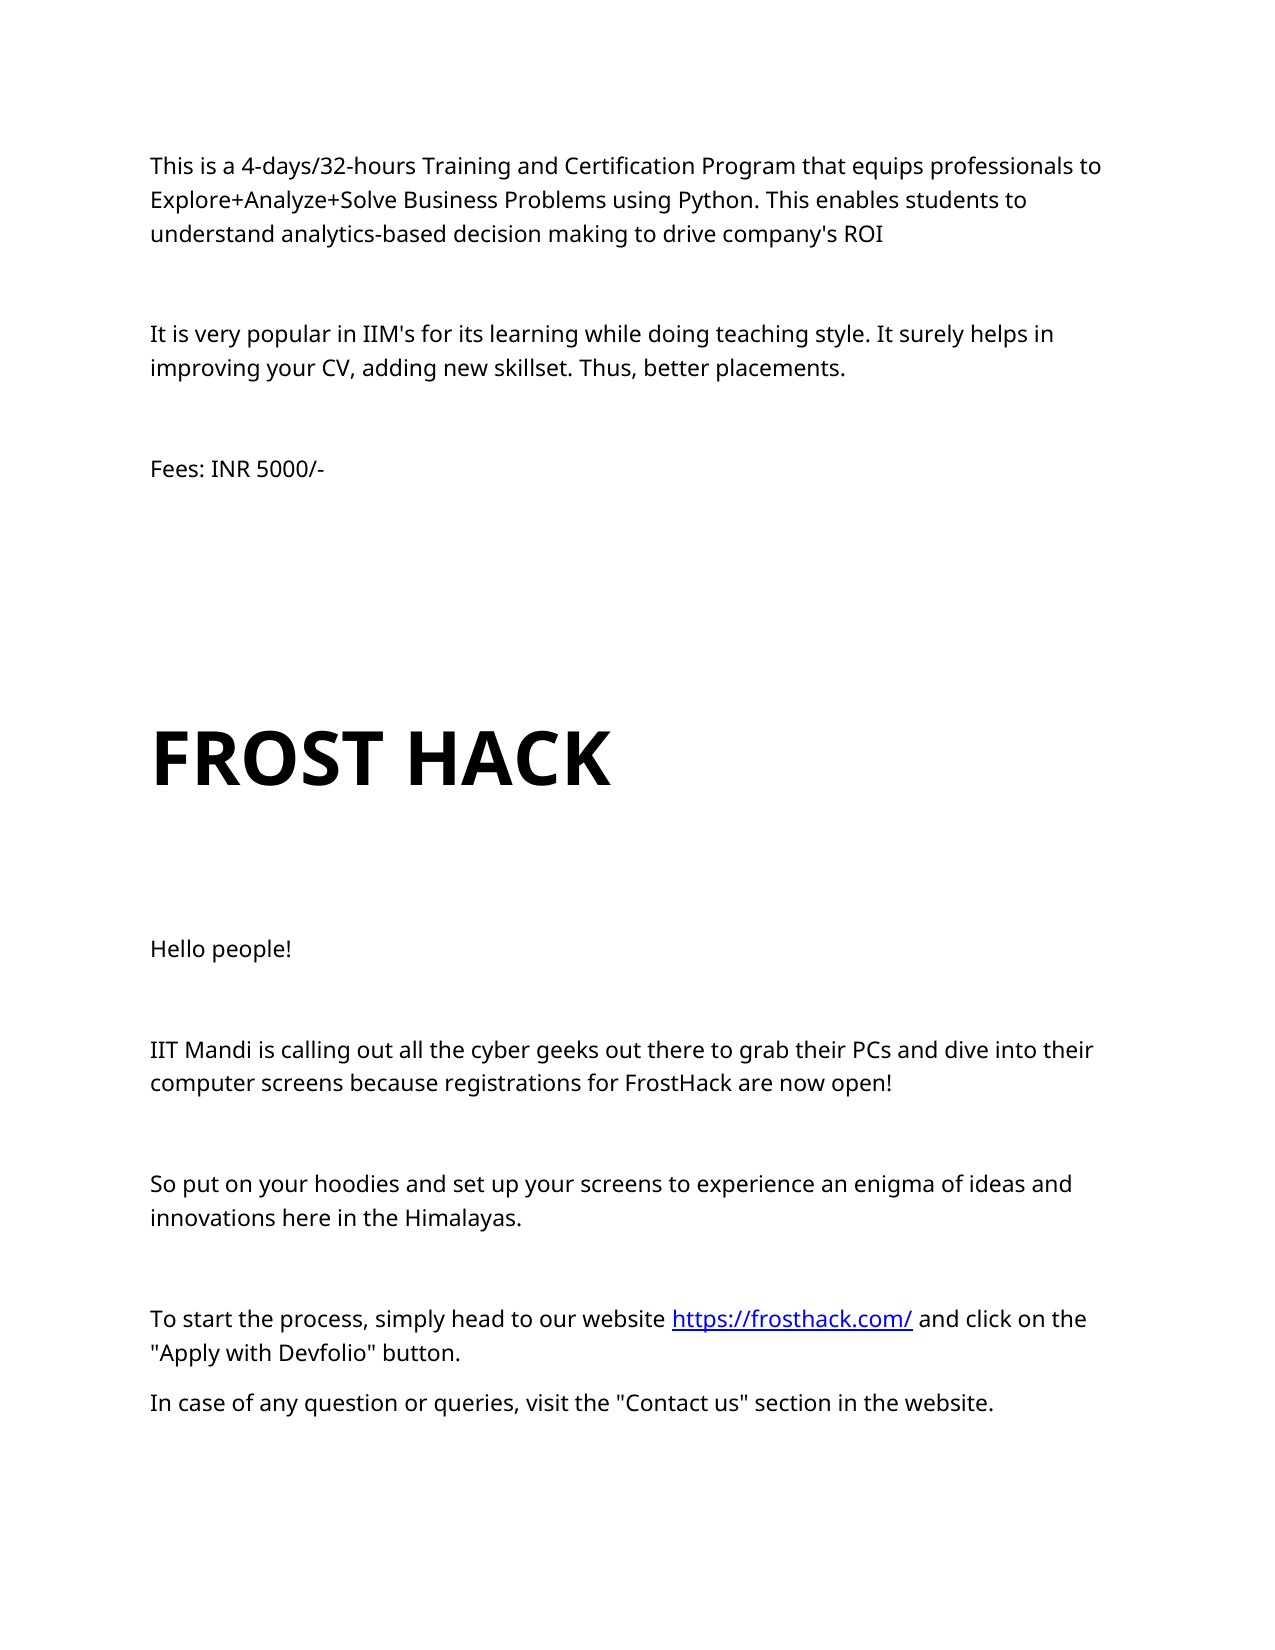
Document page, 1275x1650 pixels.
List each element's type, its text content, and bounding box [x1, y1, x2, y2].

text Hello people! [150, 933, 1125, 964]
text Fees: INR 5000/- [150, 453, 1125, 484]
text This is a 4-days/32-hours Training and Certification Program that equips professionals to Explore+Analyze+Solve Business Problems using Python. This enables students to understand analytics-based decision making to drive company's ROI [150, 150, 1125, 249]
text To start the process, simply head to our website https://frosthack.com/ and click on the "Apply with Devfolio" button. [150, 1303, 1125, 1368]
text In case of any question or queries, visit the "Contact us" section in the website. [150, 1387, 1125, 1418]
text IIT Mandi is calling out all the cyber geeks out there to grab their PCs and dive into their computer screens because registrations for FrostHack are now open! [150, 1034, 1125, 1099]
text It is very popular in IIM's for its learning while doing teaching style. It surely helps in improving your CV, adding new skillset. Thus, better placements. [150, 318, 1125, 383]
text So put on your hoodies and set up your screens to experience an enigma of ideas and innovations here in the Himalayas. [150, 1168, 1125, 1233]
text FROST HACK [150, 705, 1125, 807]
